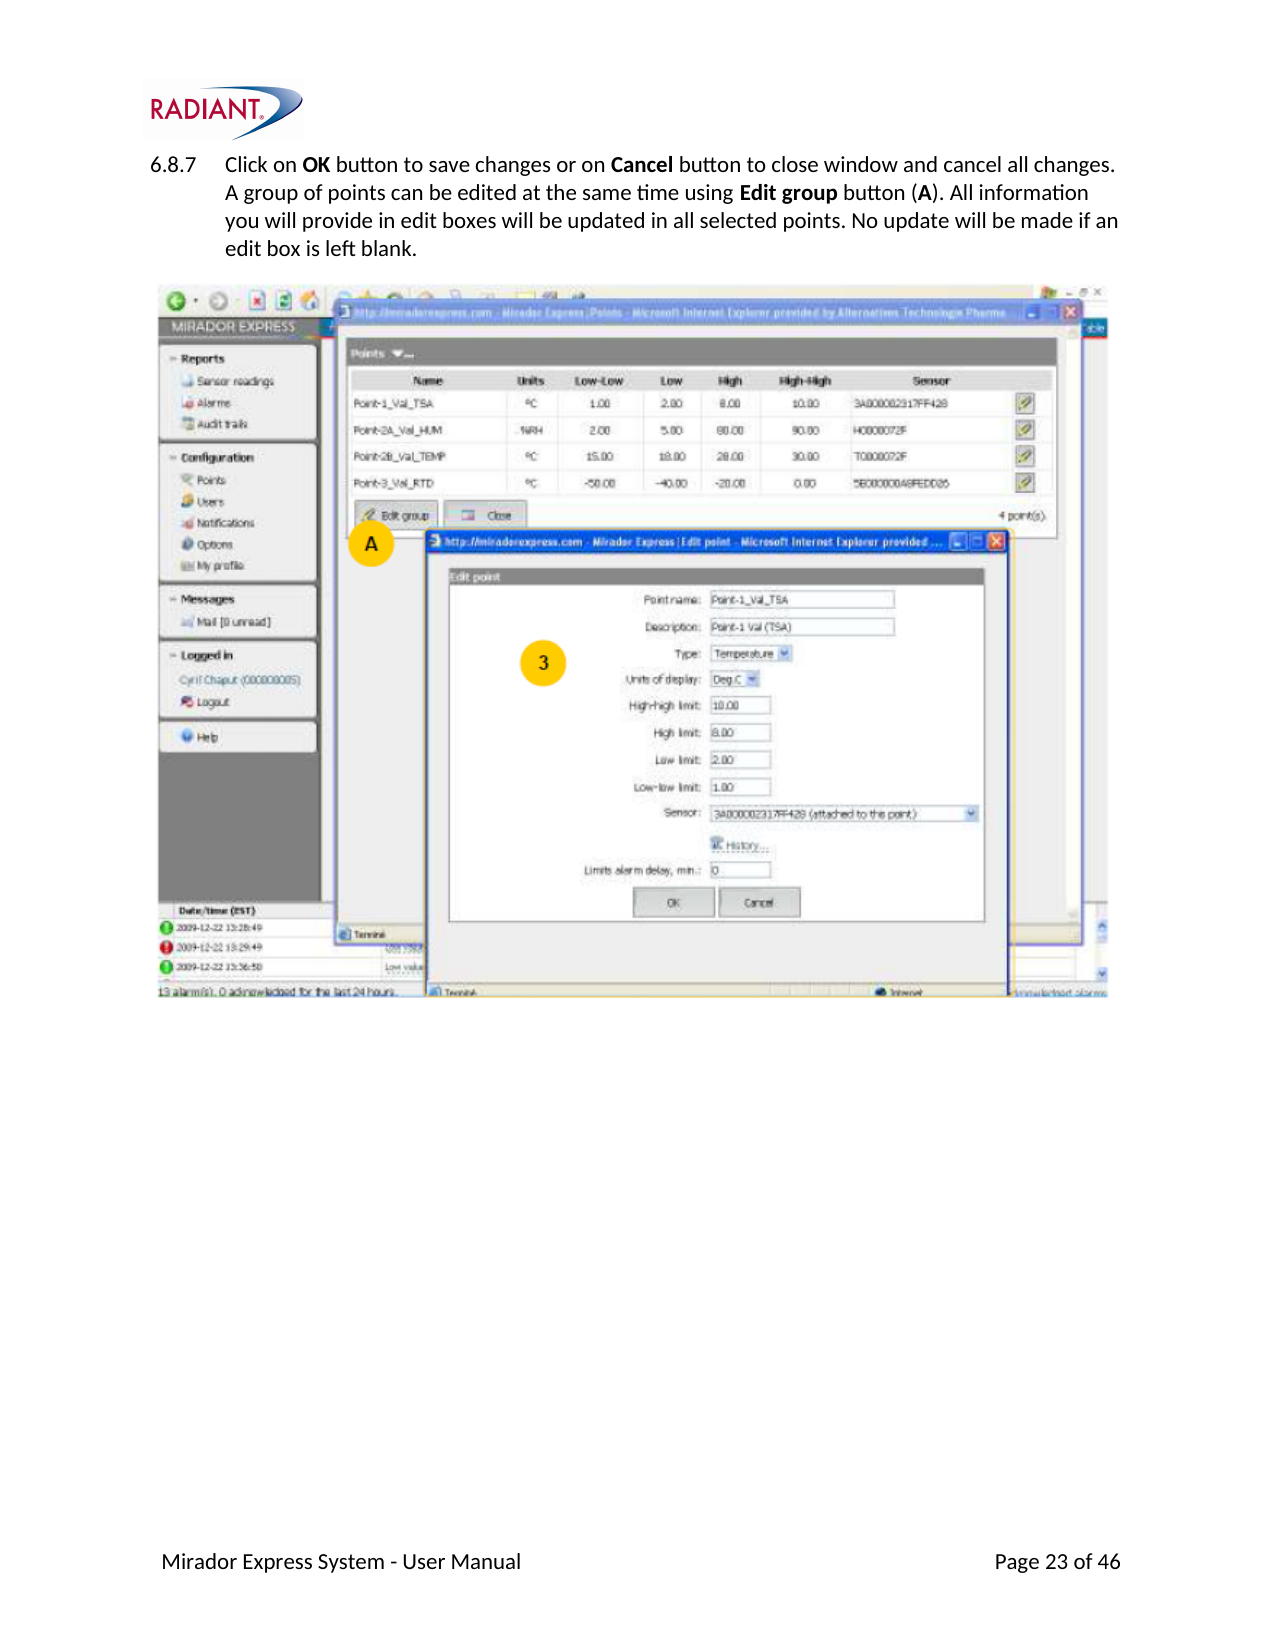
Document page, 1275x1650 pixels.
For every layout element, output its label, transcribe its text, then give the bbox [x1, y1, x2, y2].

picture [150, 274, 1125, 1008]
picture [142, 78, 305, 141]
list Click on OK button to save changes or on Cancel button to close window and cancel all changes. A group of points can be edited at the same time using Edit group button (A). All information you will provide in edit boxes will be updated in all selected points. No update will be made if an edit box is left blank. [150, 150, 1125, 262]
